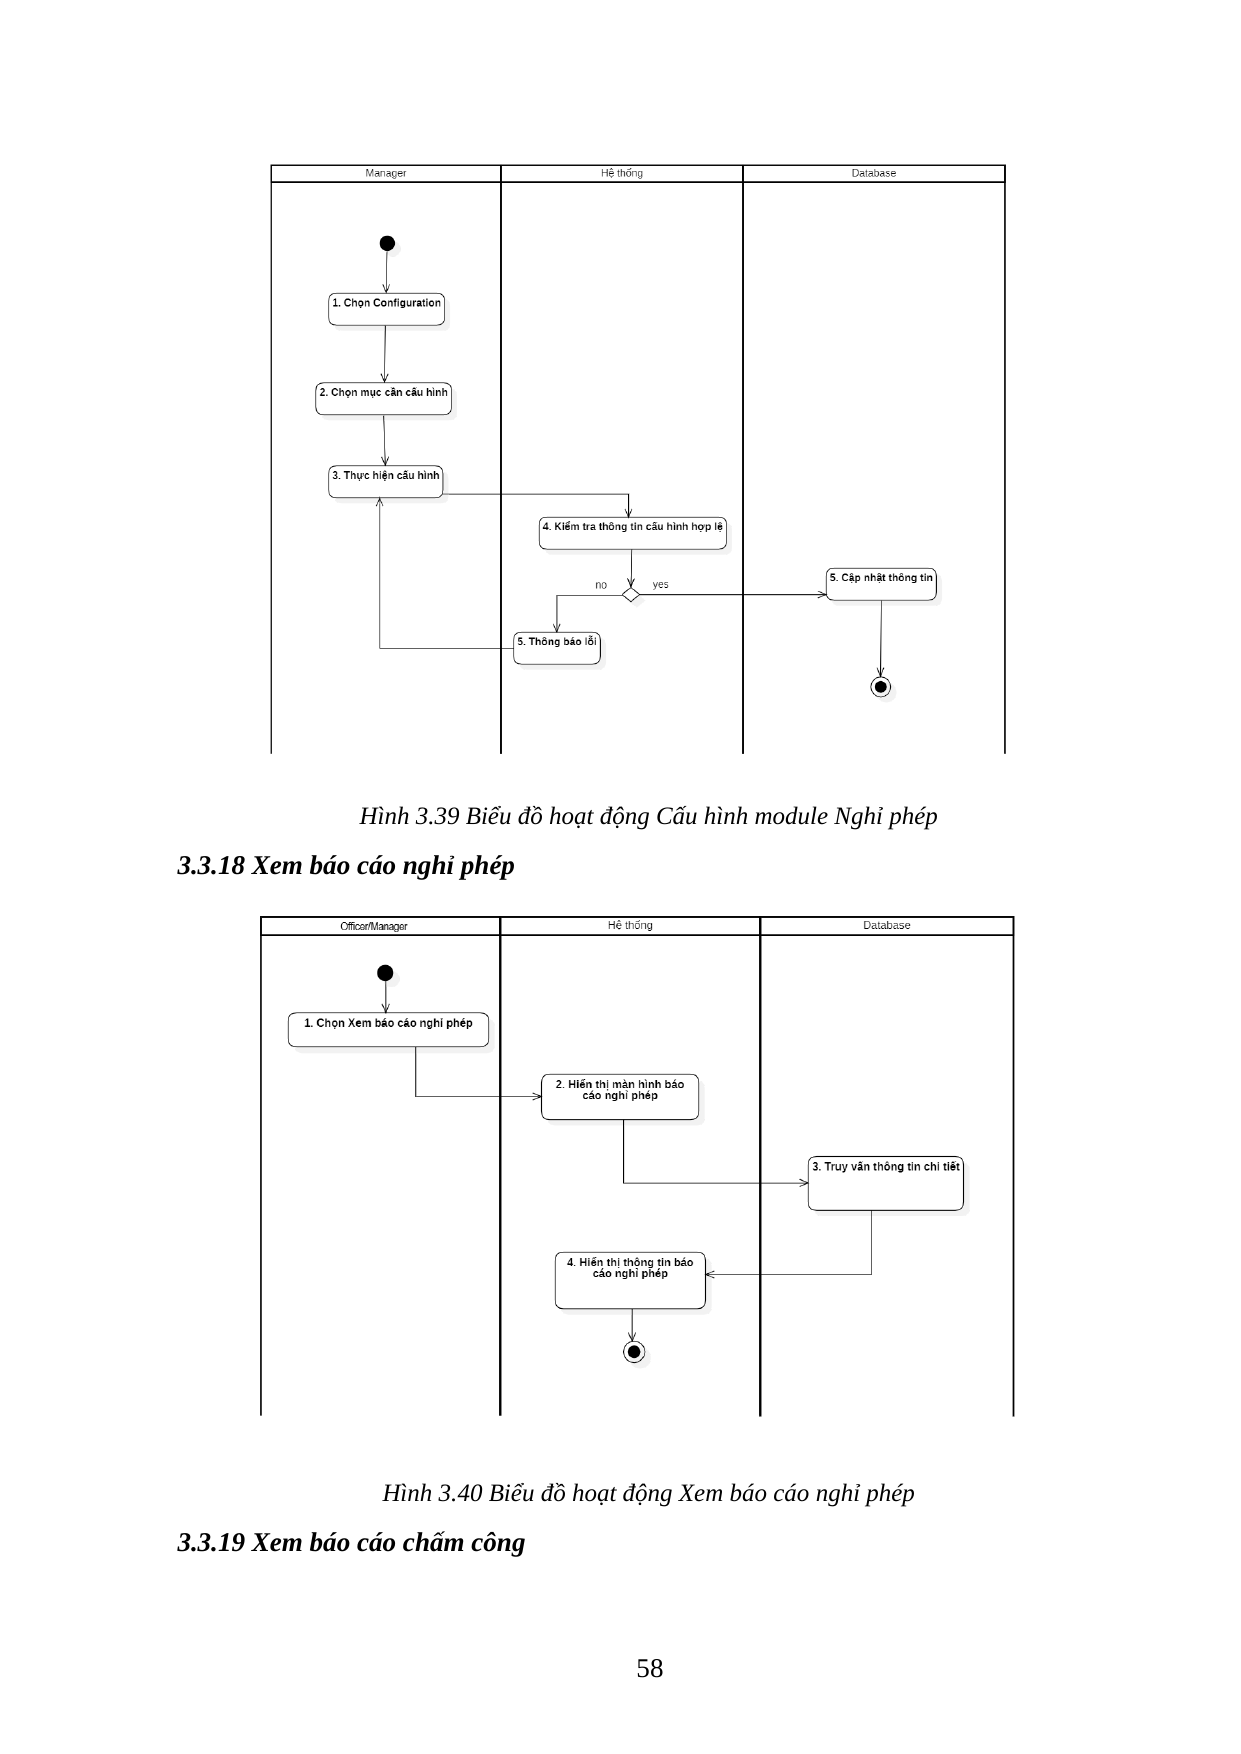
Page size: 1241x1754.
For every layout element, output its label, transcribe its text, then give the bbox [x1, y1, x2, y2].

text 3.3.19 Xem báo cáo chấm công [177, 1523, 1122, 1560]
text 3.3.18 Xem báo cáo nghỉ phép [177, 847, 1122, 883]
picture [252, 908, 1047, 1450]
picture [263, 157, 1036, 785]
